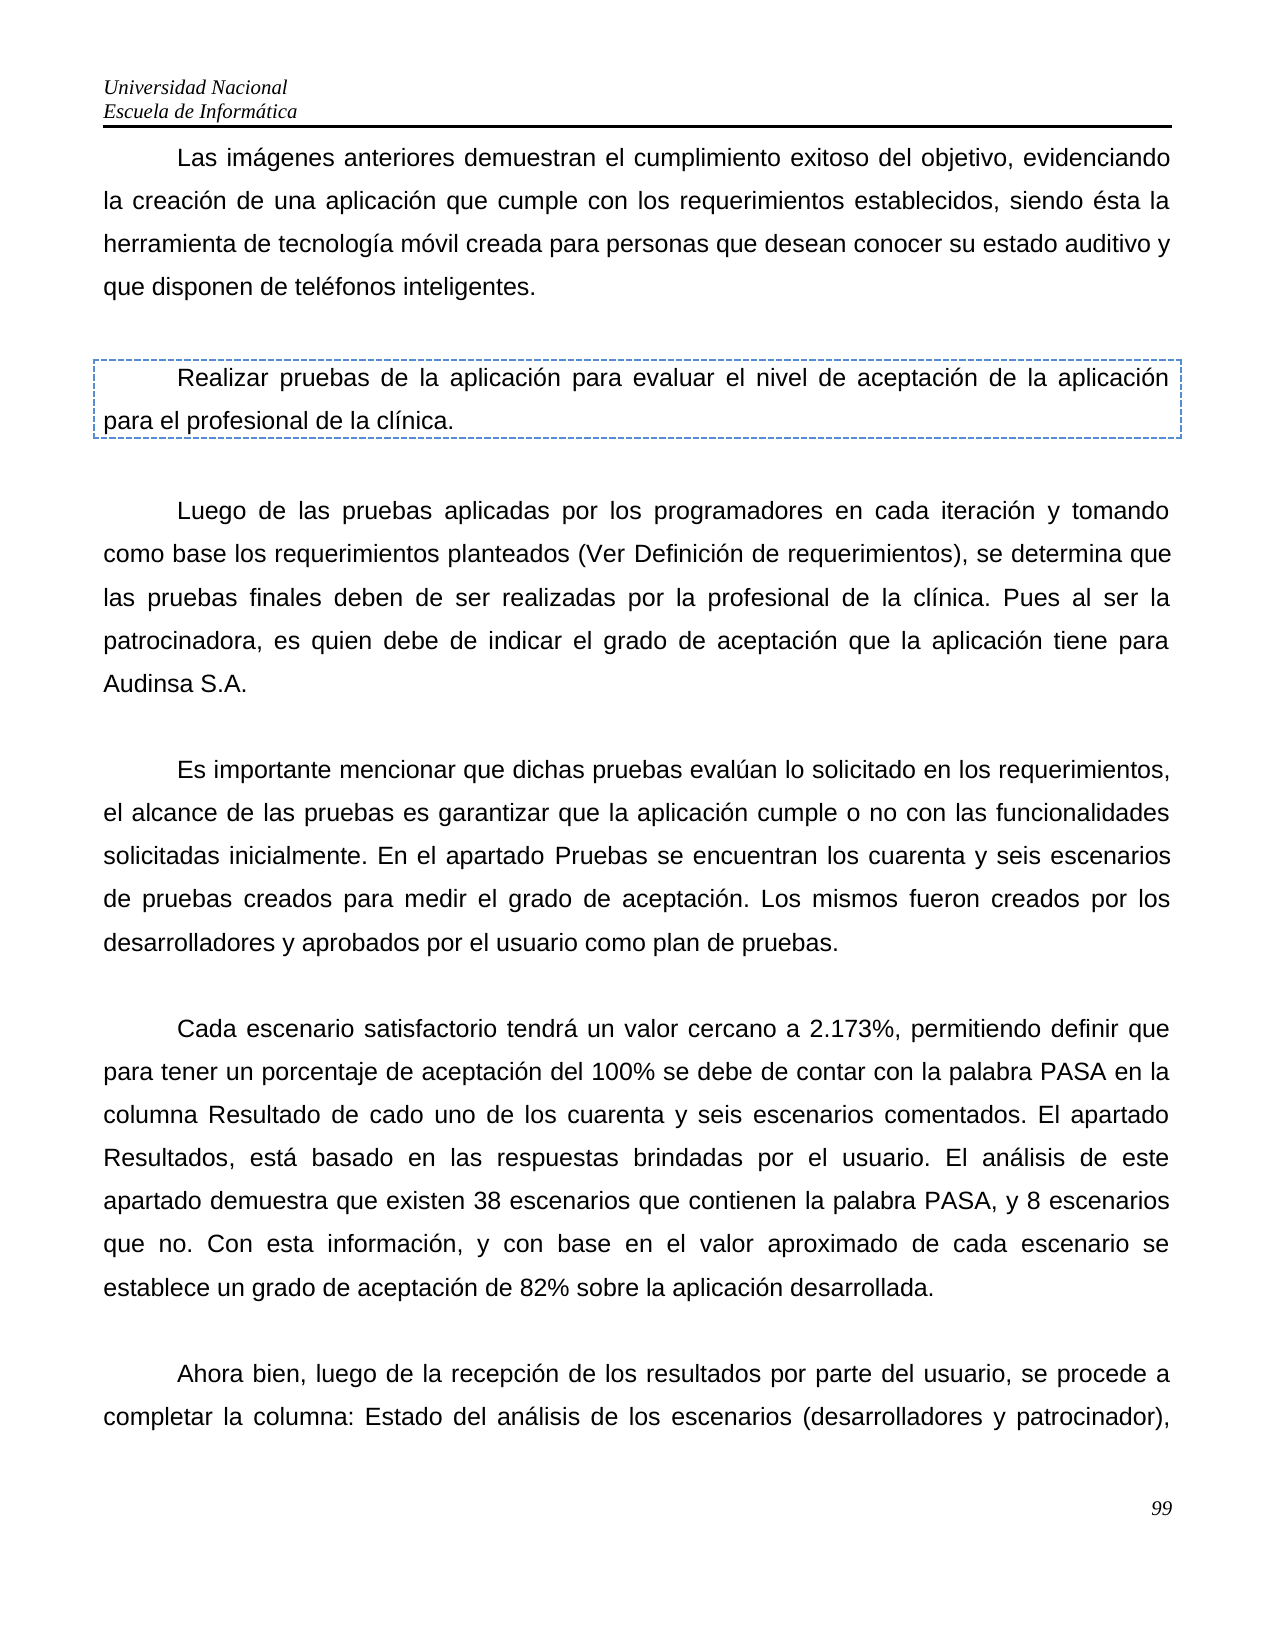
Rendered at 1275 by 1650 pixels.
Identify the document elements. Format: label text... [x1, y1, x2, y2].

text Las imágenes anteriores demuestran el cumplimiento exitoso del objetivo, evidenciando la creación de una aplicación que cumple con los requerimientos establecidos, siendo ésta la herramienta de tecnología móvil creada para personas que desean conocer su estado auditivo y que disponen de teléfonos inteligentes. [103, 143, 1172, 301]
text Es importante mencionar que dichas pruebas evalúan lo solicitado en los requerimientos, el alcance de las pruebas es garantizar que la aplicación cumple o no con las funcionalidades solicitadas inicialmente. En el apartado Pruebas se encuentran los cuarenta y seis escenarios de pruebas creados para medir el grado de aceptación. Los mismos fueron creados por los desarrolladores y aprobados por el usuario como plan de pruebas. [103, 755, 1172, 956]
text Luego de las pruebas aplicadas por los programadores en cada iteración y tomando como base los requerimientos planteados (Ver Definición de requerimientos), se determina que las pruebas finales deben de ser realizadas por la profesional de la clínica. Pues al ser la patrocinadora, es quien debe de indicar el grado de aceptación que la aplicación tiene para Audinsa S.A. [103, 496, 1172, 698]
text Cada escenario satisfactorio tendrá un valor cercano a 2.173%, permitiendo definir que para tener un porcentaje de aceptación del 100% se debe de contar con la palabra PASA en la columna Resultado de cado uno de los cuarenta y seis escenarios comentados. El apartado Resultados, está basado en las respuestas brindadas por el usuario. El análisis de este apartado demuestra que existen 38 escenarios que contienen la palabra PASA, y 8 escenarios que no. Con esta información, y con base en el valor aproximado de cada escenario se establece un grado de aceptación de 82% sobre la aplicación desarrollada. [103, 1014, 1172, 1301]
text Realizar pruebas de la aplicación para evaluar el nivel de aceptación de la aplicación para el profesional de la clínica. [93, 359, 1182, 439]
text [103, 1359, 1172, 1431]
